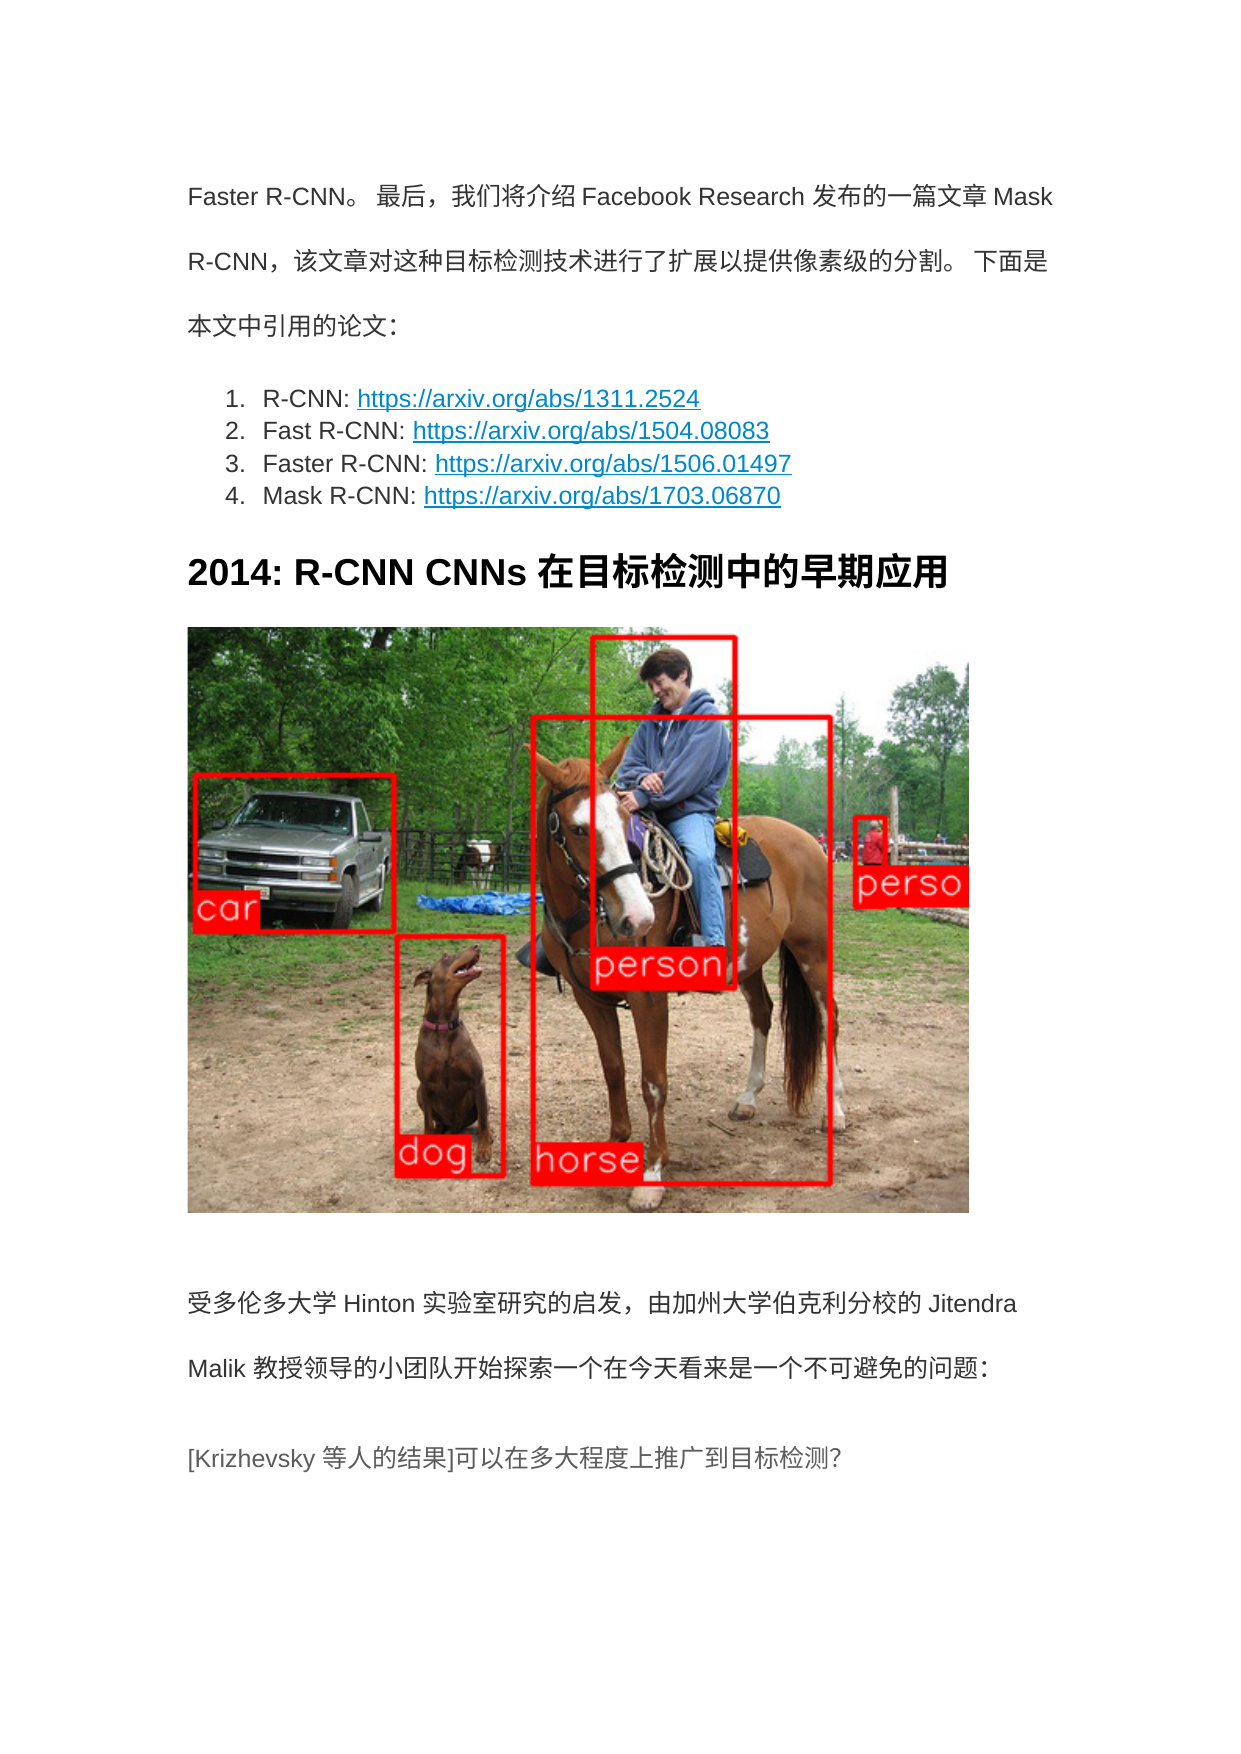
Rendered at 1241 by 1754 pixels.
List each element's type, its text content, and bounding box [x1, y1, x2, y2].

picture [187, 627, 969, 1213]
list Faster R-CNN: https://arxiv.org/abs/1506.01497 [225, 447, 1053, 479]
text 2014: R-CNN CNNs 在目标检测中的早期应用 [187, 537, 1053, 602]
list Mask R-CNN: https://arxiv.org/abs/1703.06870 [225, 479, 1053, 512]
text 受多伦多大学 Hinton 实验室研究的启发，由加州大学伯克利分校的 Jitendra Malik 教授领导的小团队开始探索一个在今天看来是一个不可避免的问题： [187, 1269, 1053, 1399]
text [Krizhevsky 等人的结果]可以在多大程度上推广到目标检测？ [187, 1424, 1053, 1489]
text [187, 162, 1053, 357]
list Fast R-CNN: https://arxiv.org/abs/1504.08083 [225, 414, 1053, 447]
list R-CNN: https://arxiv.org/abs/1311.2524 [225, 382, 1053, 414]
